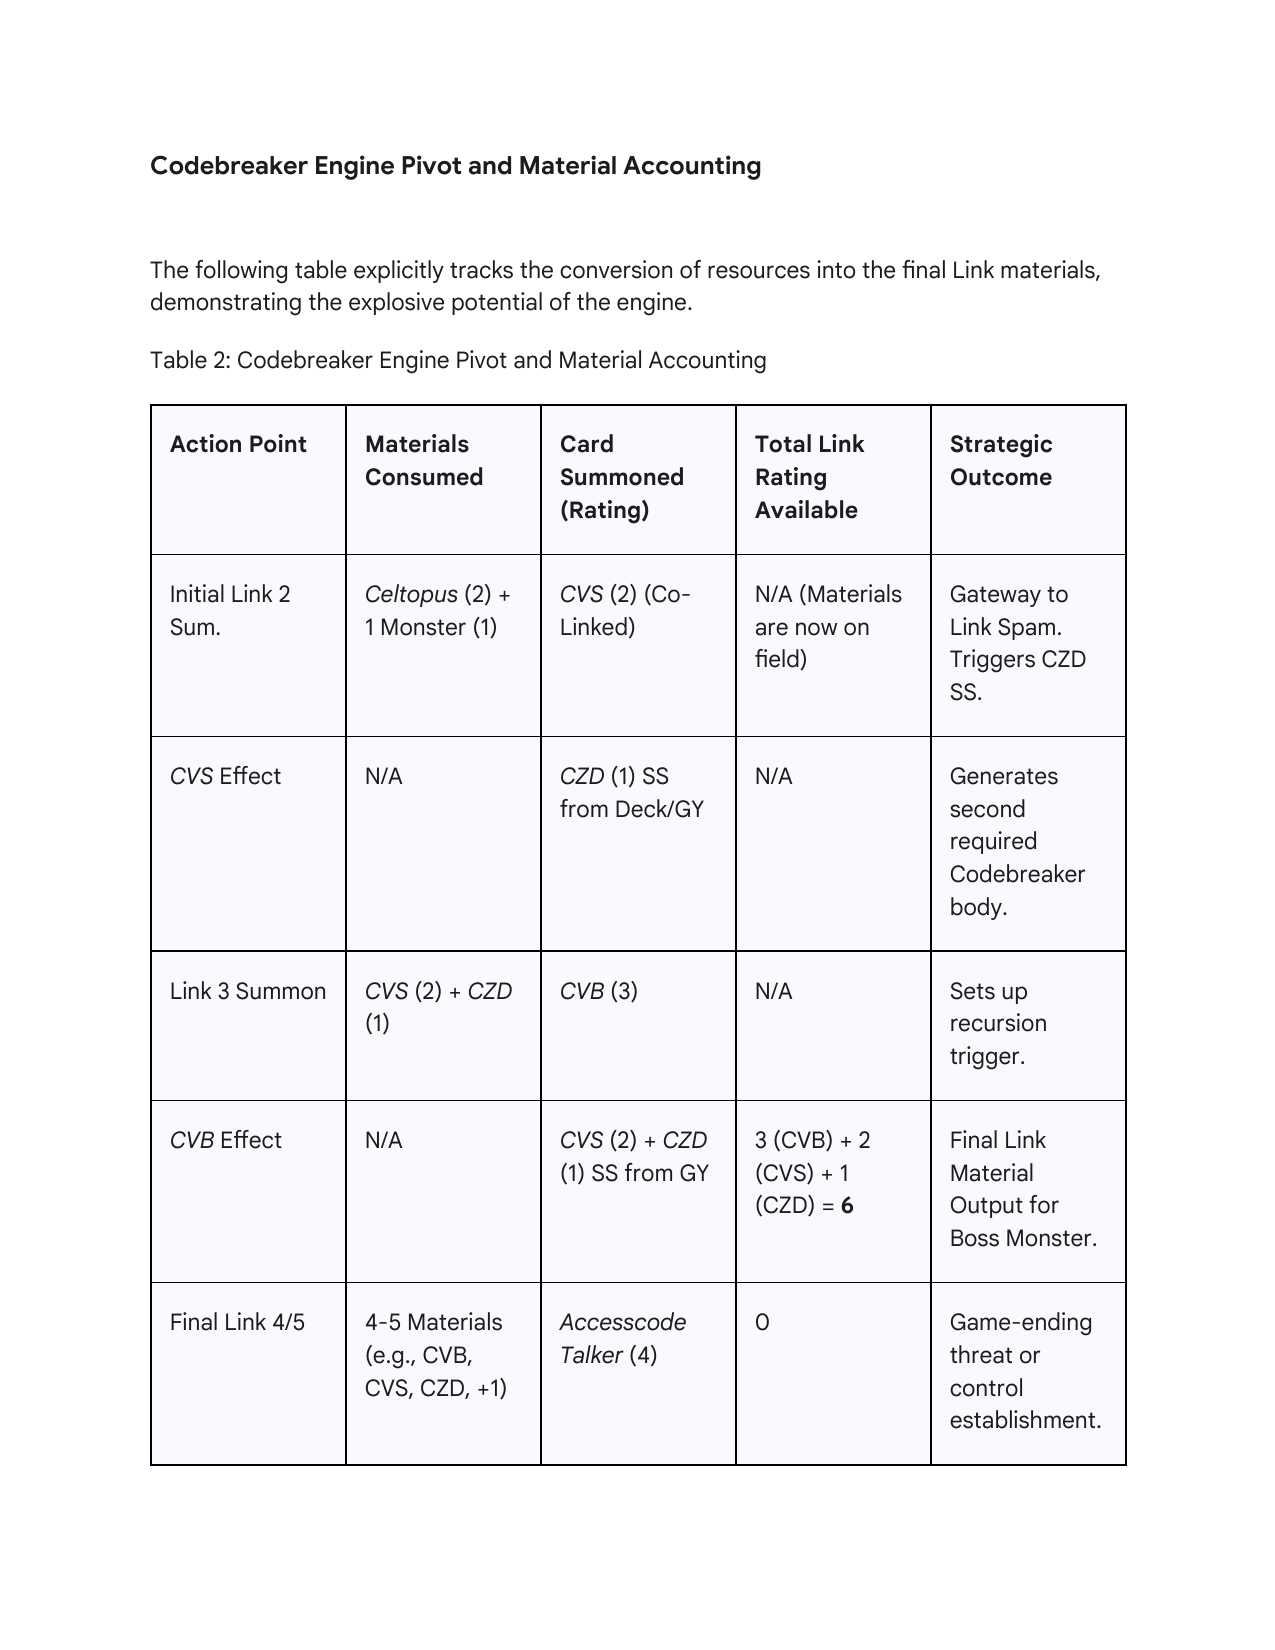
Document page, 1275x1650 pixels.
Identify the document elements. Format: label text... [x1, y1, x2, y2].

table_header Materials Consumed [347, 406, 540, 553]
table_cell 0 [737, 1283, 930, 1464]
text Table 2: Codebreaker Engine Pivot and Material Accounting [150, 346, 1125, 375]
table_cell CVB (3) [542, 952, 735, 1100]
subtitle Codebreaker Engine Pivot and Material Accounting [150, 150, 1125, 181]
table_cell Final Link Material Output for Boss Monster. [932, 1101, 1125, 1282]
table_cell N/A [347, 1101, 540, 1282]
table_cell CVS (2) (Co-Linked) [542, 555, 735, 736]
table_cell Generates second required Codebreaker body. [932, 737, 1125, 950]
table_cell CVS Effect [152, 737, 345, 950]
table_header Action Point [152, 406, 345, 553]
table_cell Initial Link 2 Sum. [152, 555, 345, 736]
table_cell N/A [737, 737, 930, 950]
table_cell 3 (CVB) + 2 (CVS) + 1 (CZD) = 6 [737, 1101, 930, 1282]
table_header Total Link Rating Available [737, 406, 930, 553]
table_cell CVB Effect [152, 1101, 345, 1282]
table_cell 4-5 Materials (e.g., CVB, CVS, CZD, +1) [347, 1283, 540, 1464]
table_cell Gateway to Link Spam. Triggers CZD SS. [932, 555, 1125, 736]
table_cell N/A [347, 737, 540, 950]
table_cell N/A [737, 952, 930, 1100]
table_header Card Summoned (Rating) [542, 406, 735, 553]
table_cell CVS (2) + CZD (1) SS from GY [542, 1101, 735, 1282]
table_cell Celtopus (2) + 1 Monster (1) [347, 555, 540, 736]
table_header Strategic Outcome [932, 406, 1125, 553]
table_cell Final Link 4/5 [152, 1283, 345, 1464]
table_cell CZD (1) SS from Deck/GY [542, 737, 735, 950]
text The following table explicitly tracks the conversion of resources into the final Link materials, demonstrating the explosive potential of the engine. [150, 256, 1125, 317]
table_cell Accesscode Talker (4) [542, 1283, 735, 1464]
table_cell N/A (Materials are now on field) [737, 555, 930, 736]
table_cell Link 3 Summon [152, 952, 345, 1100]
table_cell CVS (2) + CZD (1) [347, 952, 540, 1100]
table_cell Sets up recursion trigger. [932, 952, 1125, 1100]
table_cell Game-ending threat or control establishment. [932, 1283, 1125, 1464]
